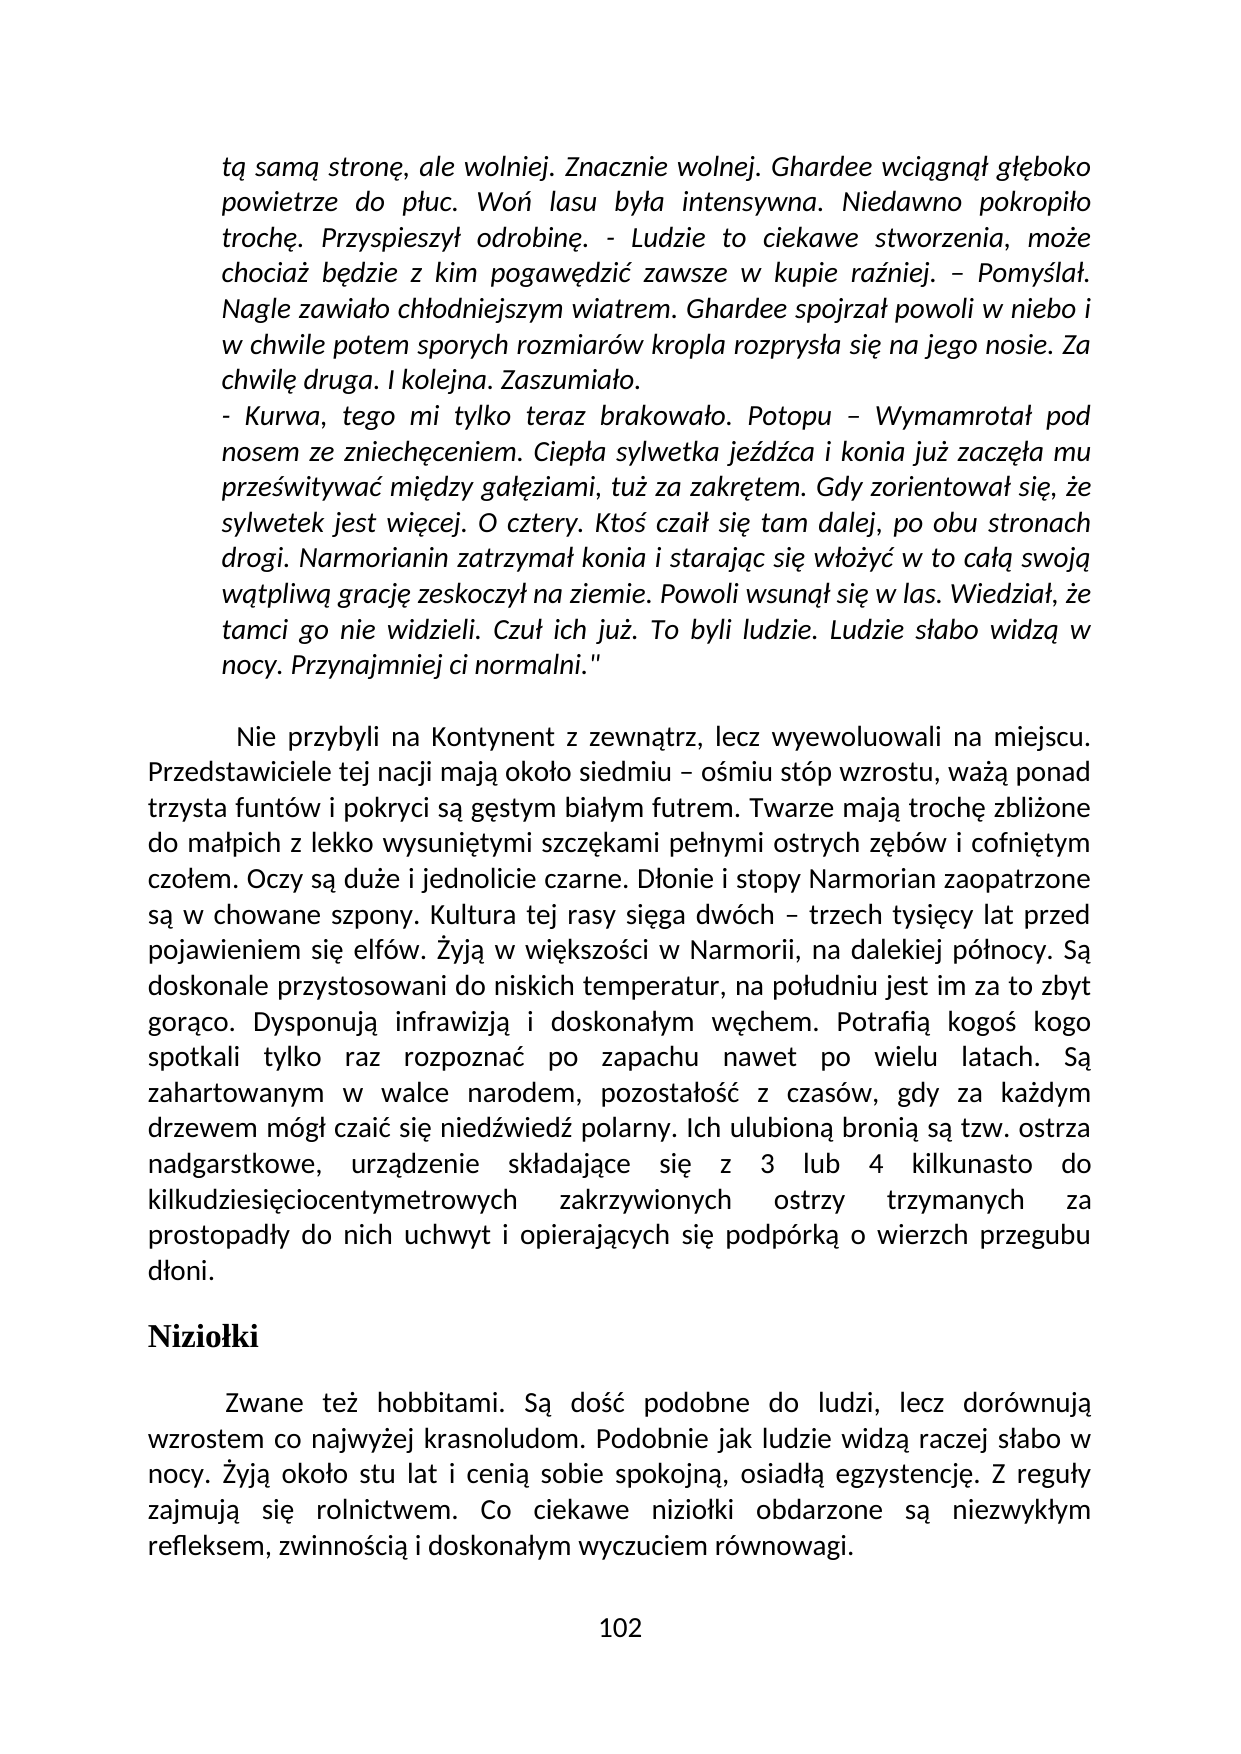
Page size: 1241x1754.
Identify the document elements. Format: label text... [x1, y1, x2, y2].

text Nie przybyli na Kontynent z zewnątrz, lecz wyewoluowali na miejscu. Przedstawiciele tej nacji mają około siedmiu – ośmiu stóp wzrostu, ważą ponad trzysta funtów i pokryci są gęstym białym futrem. Twarze mają trochę zbliżone do małpich z lekko wysuniętymi szczękami pełnymi ostrych zębów i cofniętym czołem. Oczy są duże i jednolicie czarne. Dłonie i stopy Narmorian zaopatrzone są w chowane szpony. Kultura tej rasy sięga dwóch – trzech tysięcy lat przed pojawieniem się elfów. Żyją w większości w Narmorii, na dalekiej północy. Są doskonale przystosowani do niskich temperatur, na południu jest im za to zbyt gorąco. Dysponują infrawizją i doskonałym węchem. Potrafią kogoś kogo spotkali tylko raz rozpoznać po zapachu nawet po wielu latach. Są zahartowanym w walce narodem, pozostałość z czasów, gdy za każdym drzewem mógł czaić się niedźwiedź polarny. Ich ulubioną bronią są tzw. ostrza nadgarstkowe, urządzenie składające się z 3 lub 4 kilkunasto do kilkudziesięciocentymetrowych zakrzywionych ostrzy trzymanych za prostopadły do nich uchwyt i opierających się podpórką o wierzch przegubu dłoni. [148, 718, 1093, 1288]
text Zwane też hobbitami. Są dość podobne do ludzi, lecz dorównują wzrostem co najwyżej krasnoludom. Podobnie jak ludzie widzą raczej słabo w nocy. Żyją około stu lat i cenią sobie spokojną, osiadłą egzystencję. Z reguły zajmują się rolnictwem. Co ciekawe niziołki obdarzone są niezwykłym refleksem, zwinnością i doskonałym wyczuciem równowagi. [148, 1384, 1093, 1562]
subtitle Niziołki [148, 1317, 1093, 1355]
text - Kurwa, tego mi tylko teraz brakowało. Potopu – Wymamrotał pod nosem ze zniechęceniem. Ciepła sylwetka jeźdźca i konia już zaczęła mu prześwitywać między gałęziami, tuż za zakrętem. Gdy zorientował się, że sylwetek jest więcej. O cztery. Ktoś czaił się tam dalej, po obu stronach drogi. Narmorianin zatrzymał konia i starając się włożyć w to całą swoją wątpliwą grację zeskoczył na ziemie. Powoli wsunął się w las. Wiedział, że tamci go nie widzieli. Czuł ich już. To byli ludzie. Ludzie słabo widzą w nocy. Przynajmniej ci normalni." [221, 397, 1093, 682]
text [221, 148, 1093, 397]
